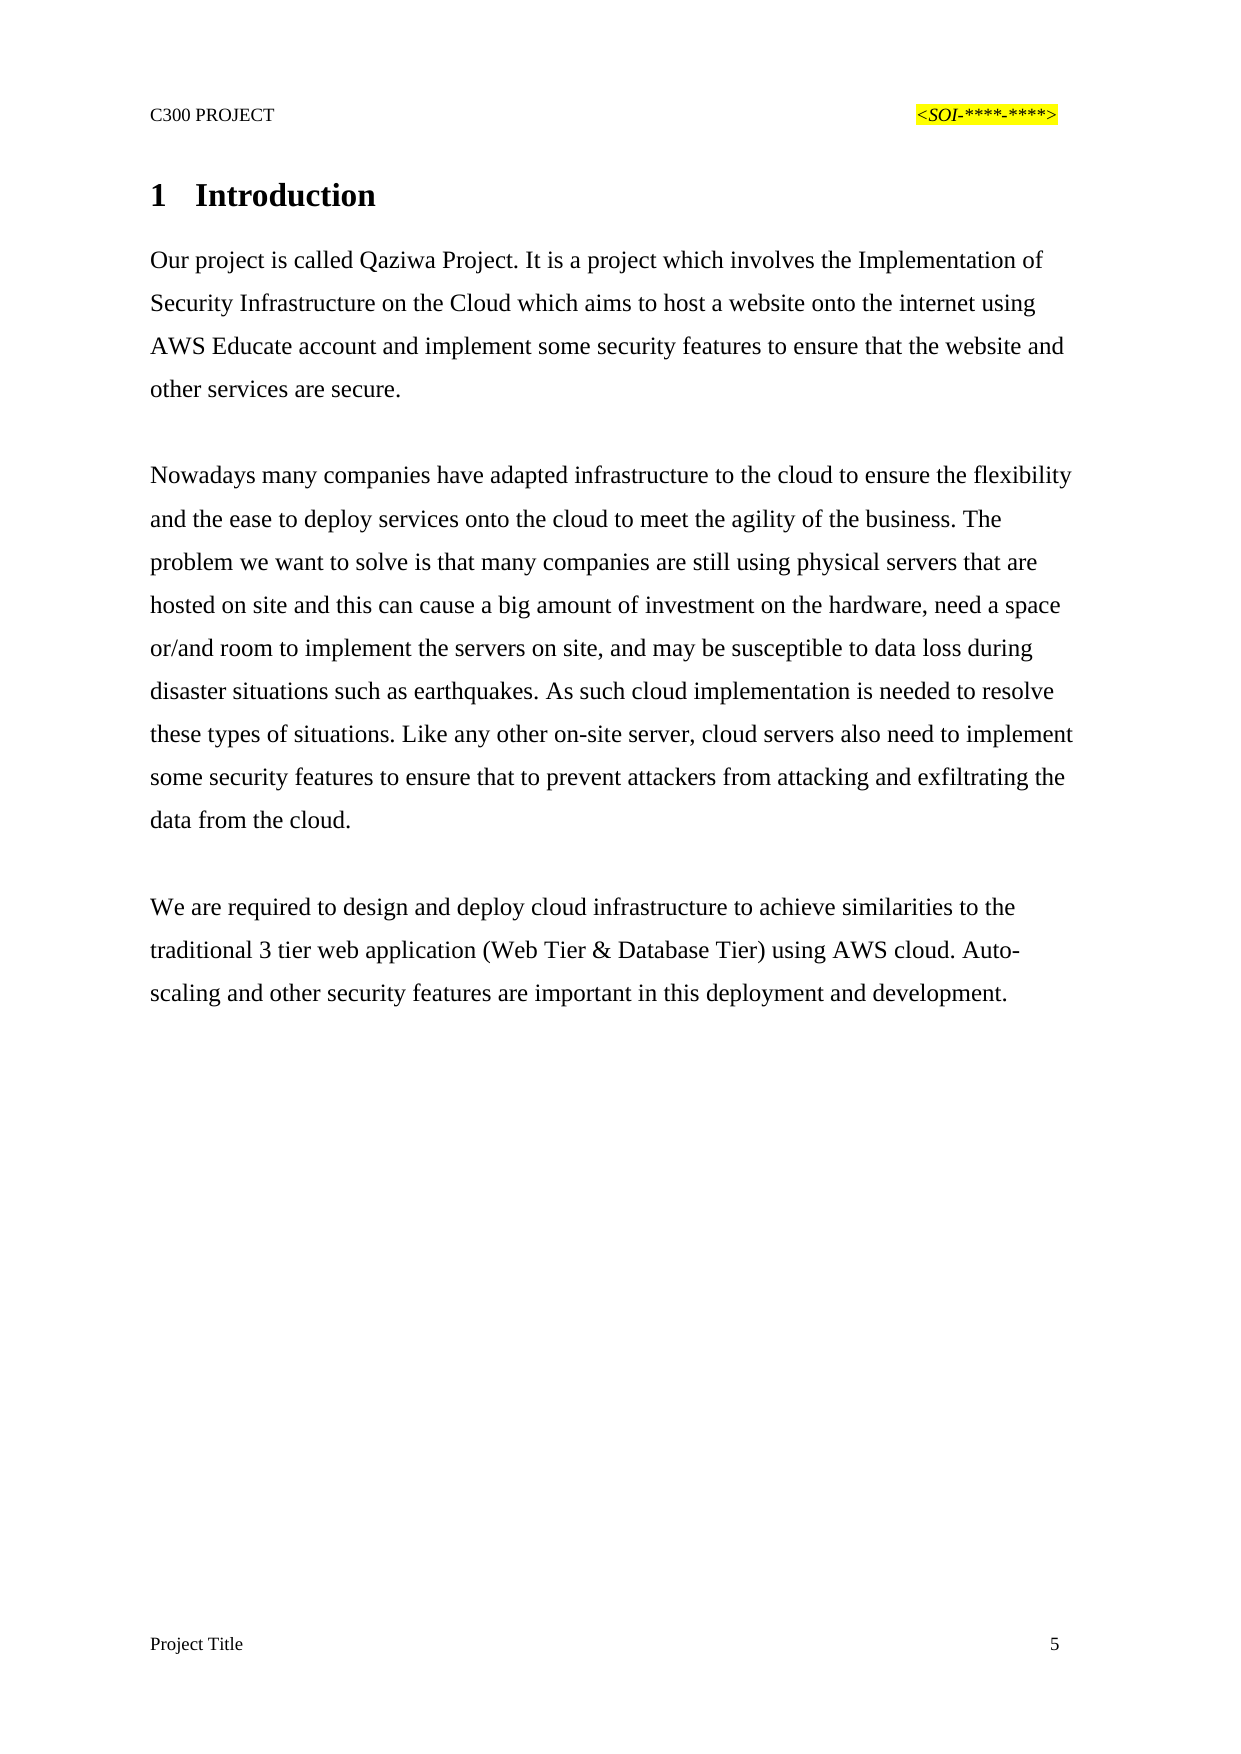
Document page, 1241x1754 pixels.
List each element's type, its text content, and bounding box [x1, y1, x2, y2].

text We are required to design and deploy cloud infrastructure to achieve similarities to the traditional 3 tier web application (Web Tier & Database Tier) using AWS cloud. Auto-scaling and other security features are important in this deployment and development. [150, 892, 1090, 1007]
text Our project is called Qaziwa Project. It is a project which involves the Implementation of Security Infrastructure on the Cloud which aims to host a website onto the internet using AWS Educate account and implement some security features to ensure that the website and other services are secure. [150, 245, 1090, 403]
subtitle Introduction [150, 175, 1090, 213]
text Nowadays many companies have adapted infrastructure to the cloud to ensure the flexibility and the ease to deploy services onto the cloud to meet the agility of the business. The problem we want to solve is that many companies are still using physical servers that are hosted on site and this can cause a big amount of investment on the hardware, need a space or/and room to implement the servers on site, and may be susceptible to data loss during disaster situations such as earthquakes. As such cloud implementation is needed to resolve these types of situations. Like any other on-site server, cloud servers also need to implement some security features to ensure that to prevent attackers from attacking and exfiltrating the data from the cloud. [150, 461, 1090, 834]
